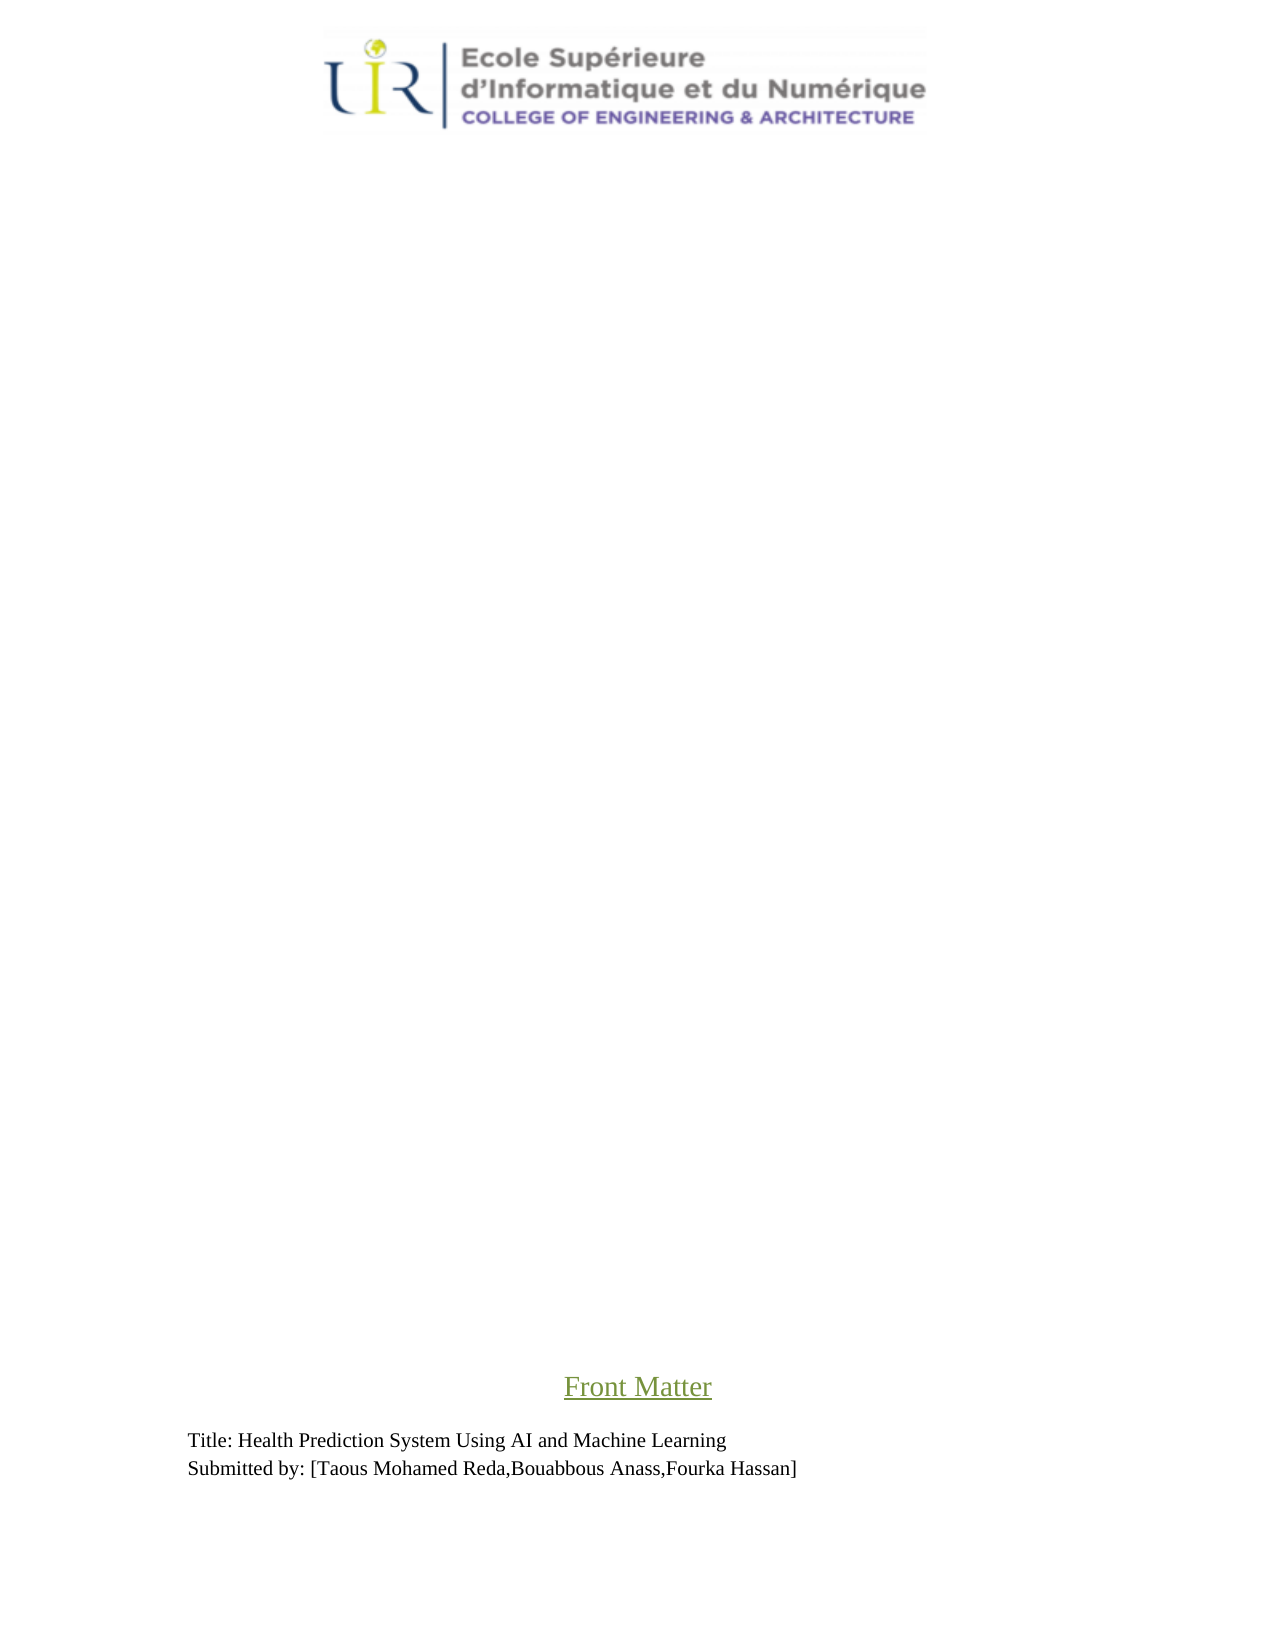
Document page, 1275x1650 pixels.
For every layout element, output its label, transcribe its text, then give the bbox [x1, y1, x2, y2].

picture [310, 15, 963, 149]
subtitle Front Matter [187, 1369, 1087, 1402]
